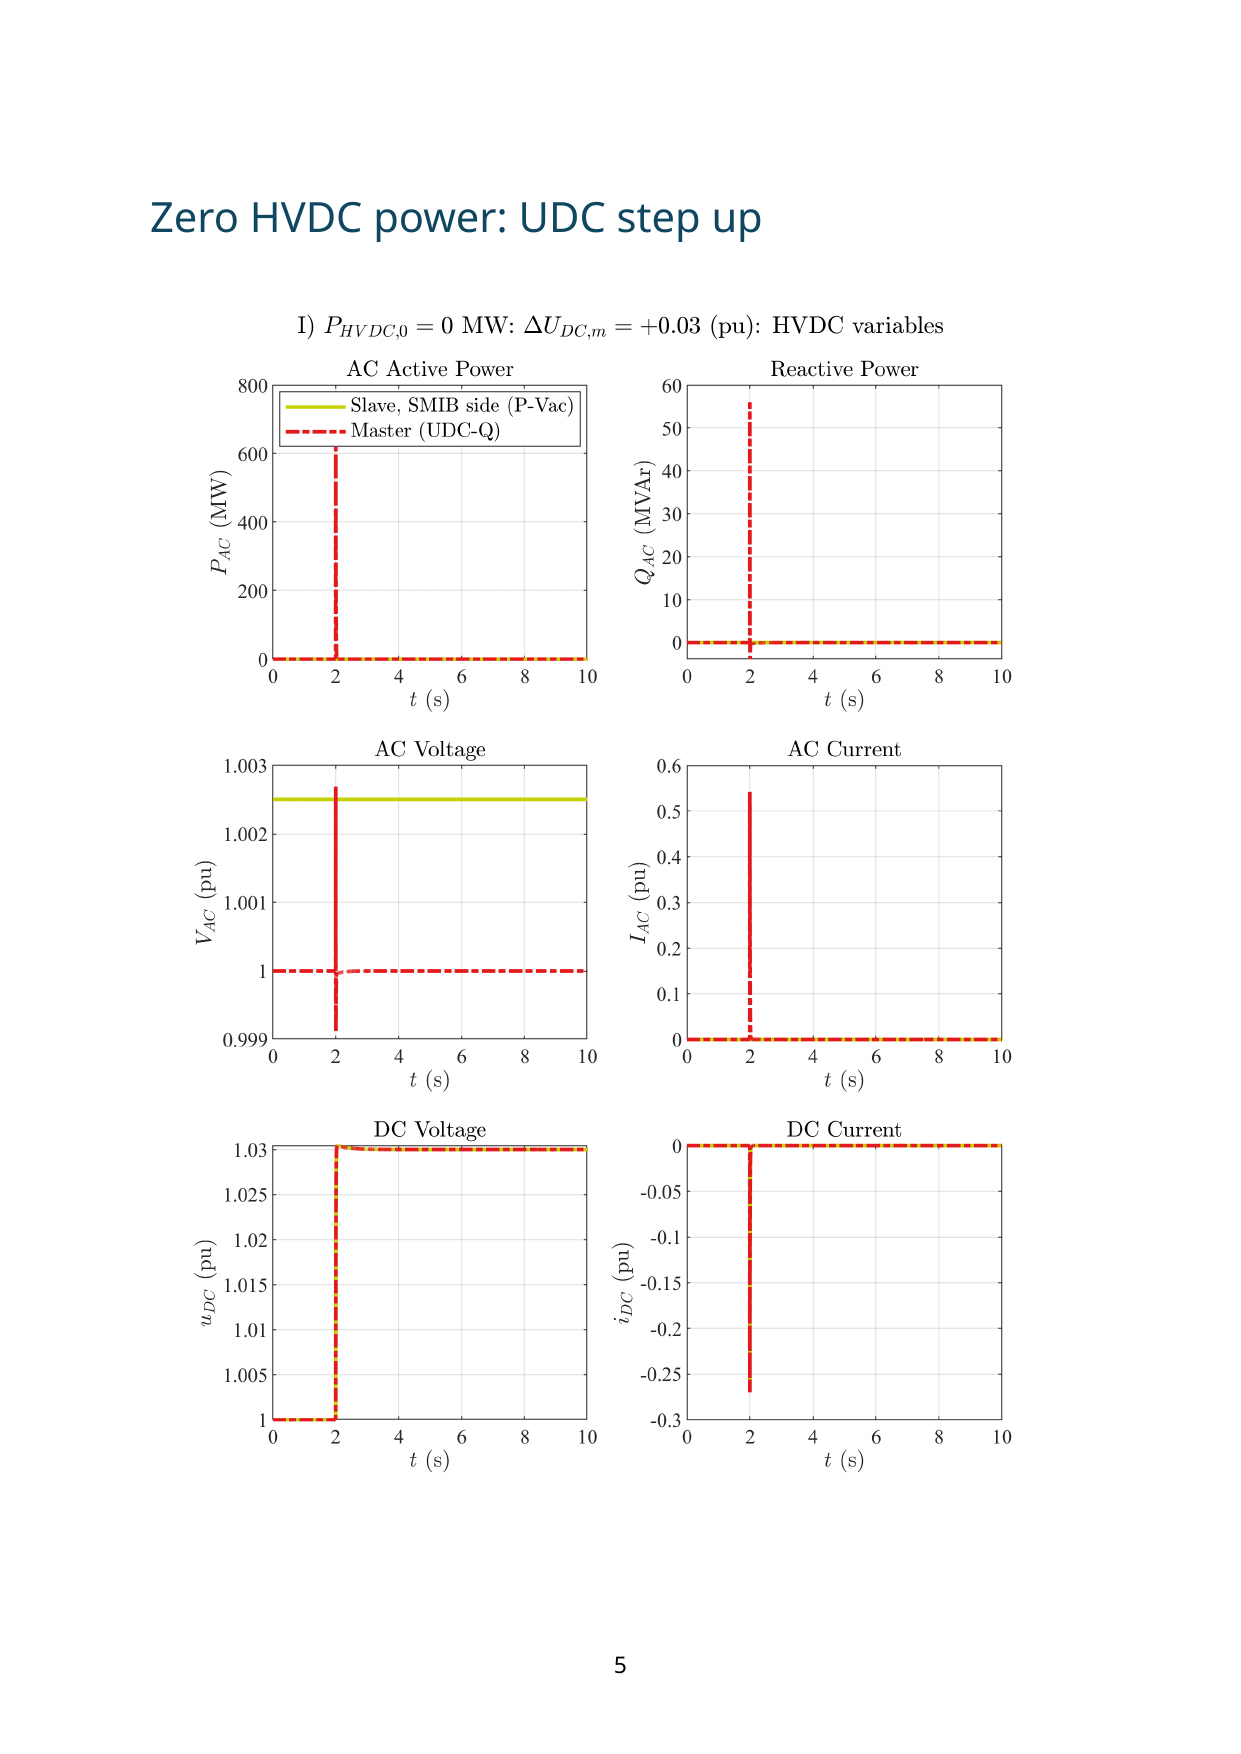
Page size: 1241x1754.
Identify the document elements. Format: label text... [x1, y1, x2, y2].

picture [150, 257, 1091, 1559]
subtitle Zero HVDC power: UDC step up [150, 187, 1090, 244]
